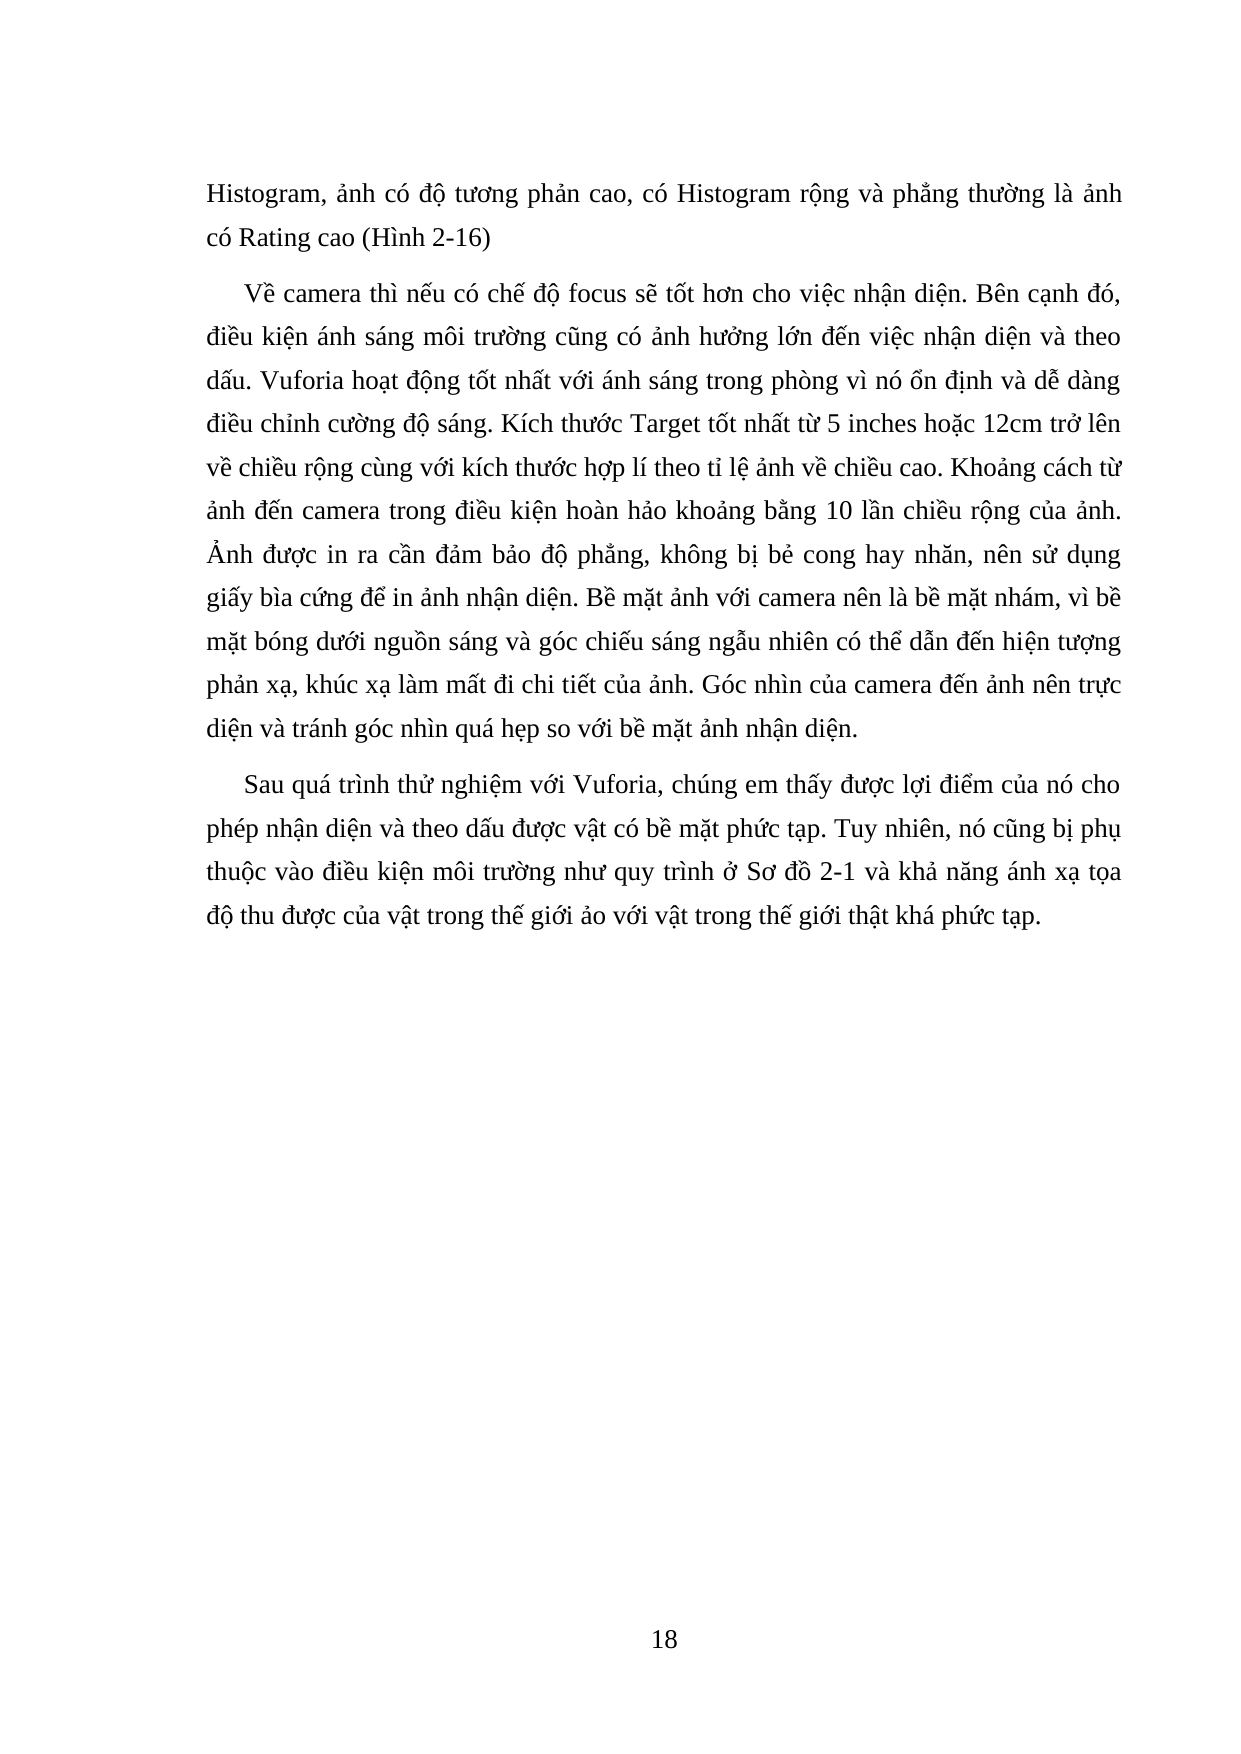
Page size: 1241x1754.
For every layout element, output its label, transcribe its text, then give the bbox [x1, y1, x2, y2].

text Sau quá trình thử nghiệm với Vuforia, chúng em thấy được lợi điểm của nó cho phép nhận diện và theo dấu được vật có bề mặt phức tạp. Tuy nhiên, nó cũng bị phụ thuộc vào điều kiện môi trường như quy trình ở Sơ đồ 2-1 và khả năng ánh xạ tọa độ thu được của vật trong thế giới ảo với vật trong thế giới thật khá phức tạp. [206, 768, 1122, 930]
text Về camera thì nếu có chế độ focus sẽ tốt hơn cho việc nhận diện. Bên cạnh đó, điều kiện ánh sáng môi trường cũng có ảnh hưởng lớn đến việc nhận diện và theo dấu. Vuforia hoạt động tốt nhất với ánh sáng trong phòng vì nó ổn định và dễ dàng điều chỉnh cường độ sáng. Kích thước Target tốt nhất từ 5 inches hoặc 12cm trở lên về chiều rộng cùng với kích thước hợp lí theo tỉ lệ ảnh về chiều cao. Khoảng cách từ ảnh đến camera trong điều kiện hoàn hảo khoảng bằng 10 lần chiều rộng của ảnh. Ảnh được in ra cần đảm bảo độ phẳng, không bị bẻ cong hay nhăn, nên sử dụng giấy bìa cứng để in ảnh nhận diện. Bề mặt ảnh với camera nên là bề mặt nhám, vì bề mặt bóng dưới nguồn sáng và góc chiếu sáng ngẫu nhiên có thể dẫn đến hiện tượng phản xạ, khúc xạ làm mất đi chi tiết của ảnh. Góc nhìn của camera đến ảnh nên trực diện và tránh góc nhìn quá hẹp so với bề mặt ảnh nhận diện. [206, 277, 1122, 743]
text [206, 177, 1122, 252]
